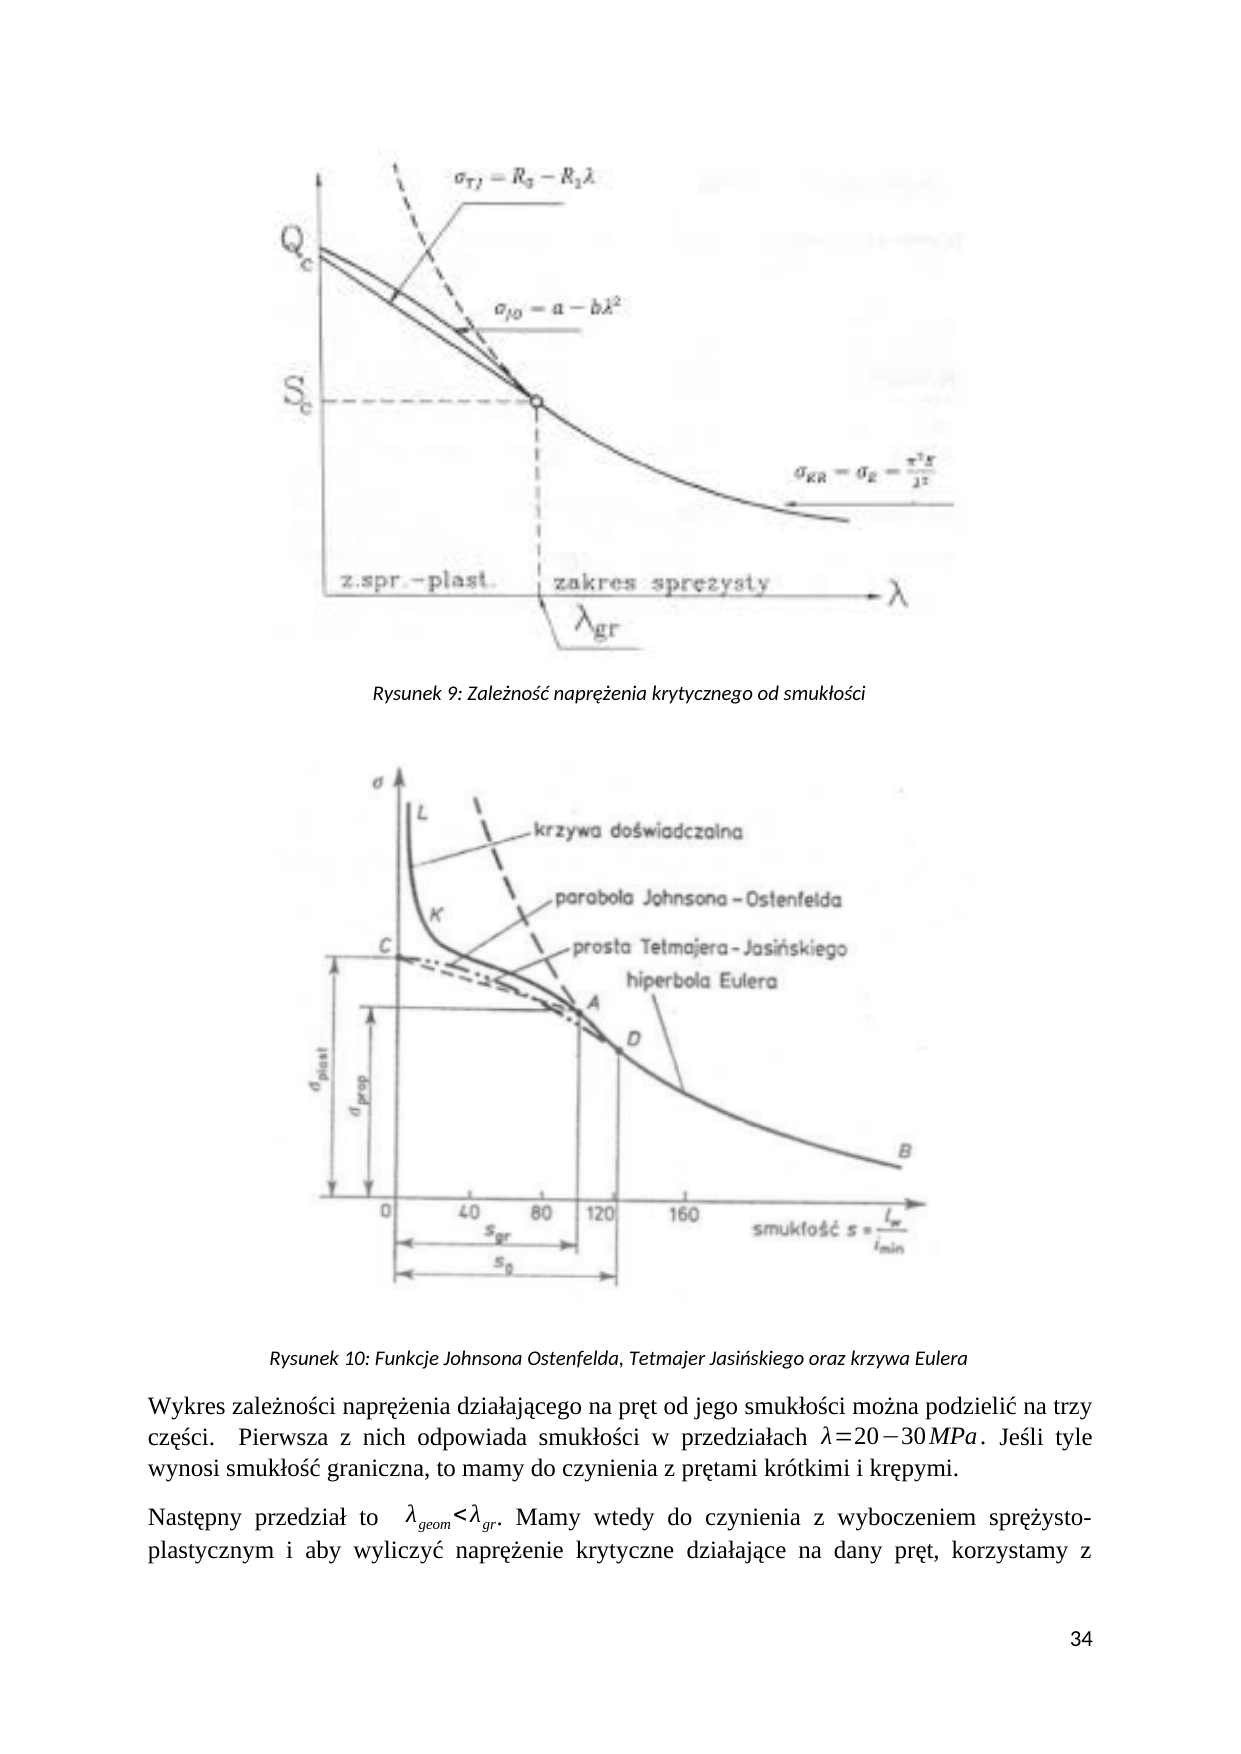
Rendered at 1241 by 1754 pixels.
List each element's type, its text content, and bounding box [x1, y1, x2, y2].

picture [272, 147, 968, 662]
text Rysunek 10: Funkcje Johnsona Ostenfelda, Tetmajer Jasińskiego oraz krzywa Eulera [148, 1345, 1093, 1370]
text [148, 1501, 1093, 1563]
picture [254, 726, 986, 1327]
text Rysunek 9: Zależność naprężenia krytycznego od smukłości [148, 681, 1093, 706]
text Wykres zależności naprężenia działającego na pręt od jego smukłości można podzielić na trzy części. Pierwsza z nich odpowiada smukłości w przedziałach Jeśli tyle wynosi smukłość graniczna, to mamy do czynienia z prętami krótkimi i krępymi. [148, 1391, 1093, 1482]
